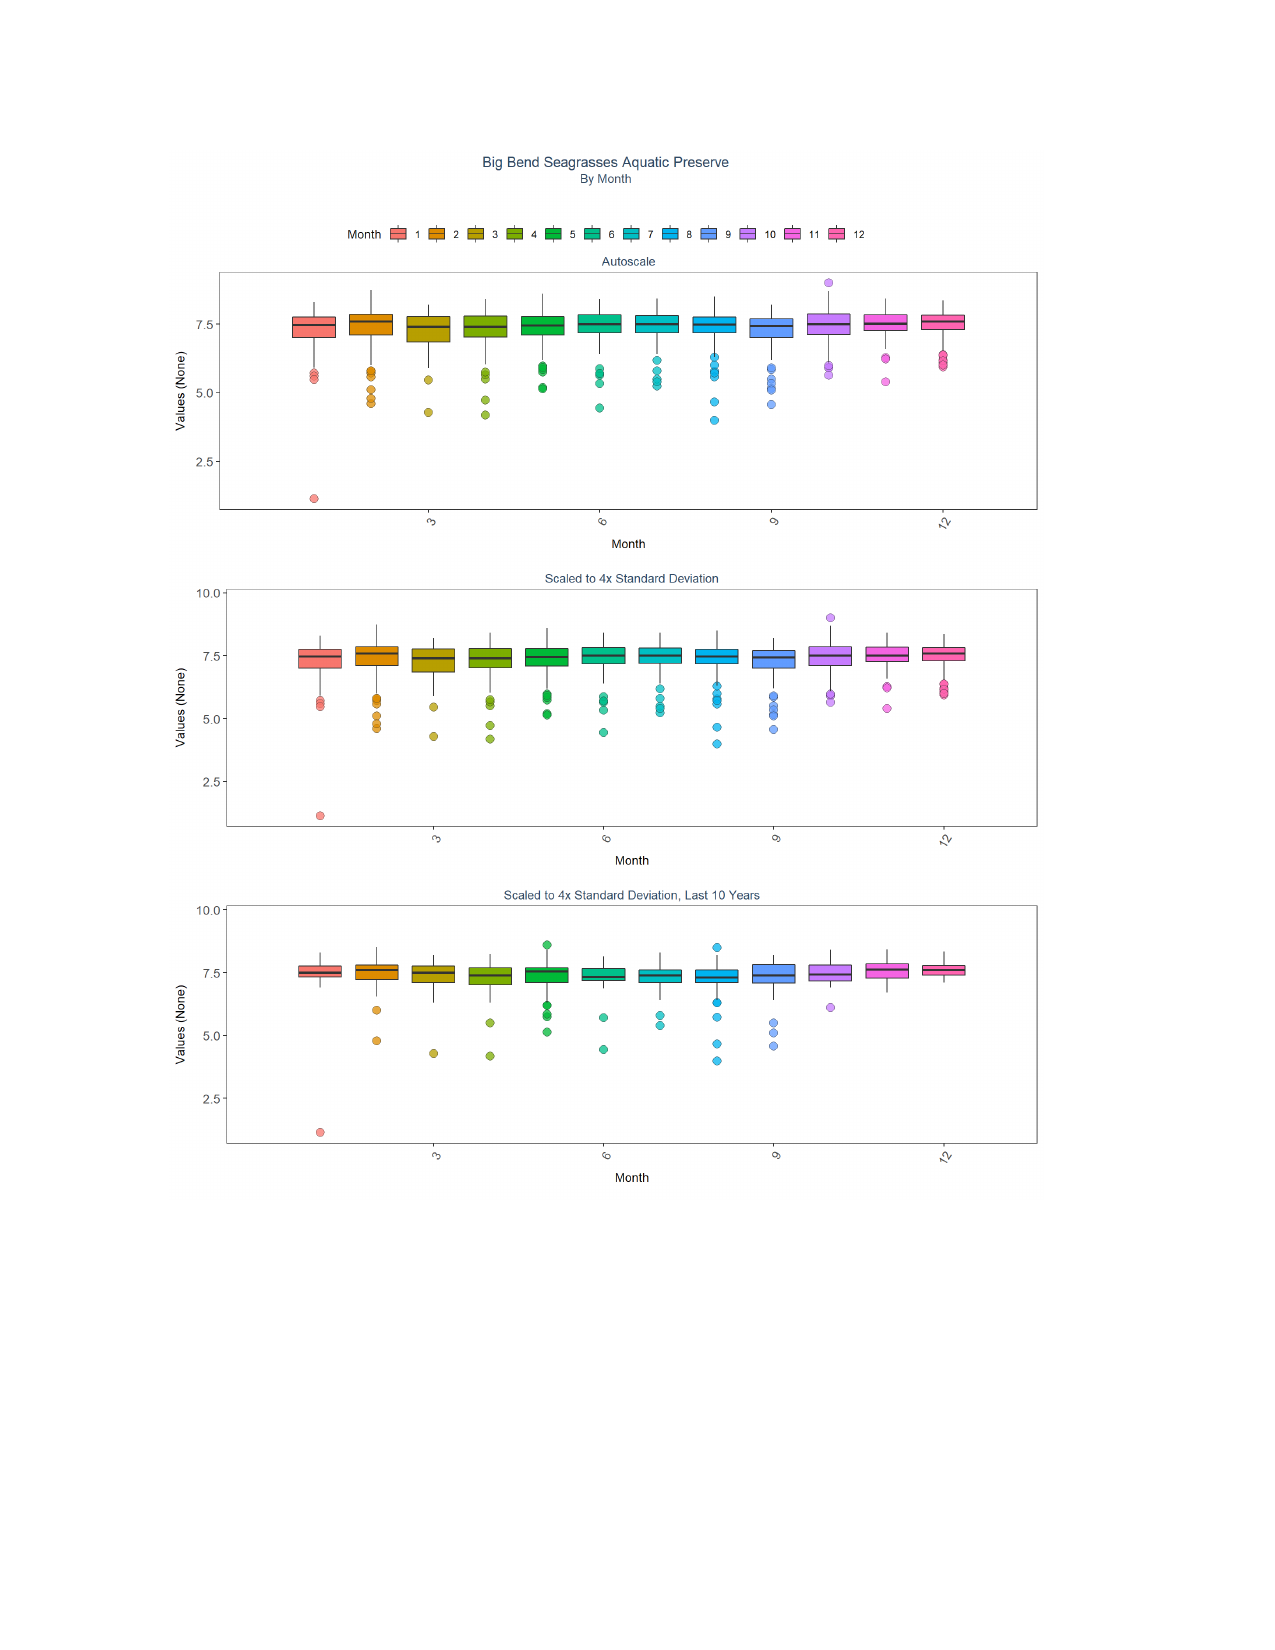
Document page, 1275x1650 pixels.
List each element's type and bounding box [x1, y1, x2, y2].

picture [168, 150, 1044, 1200]
